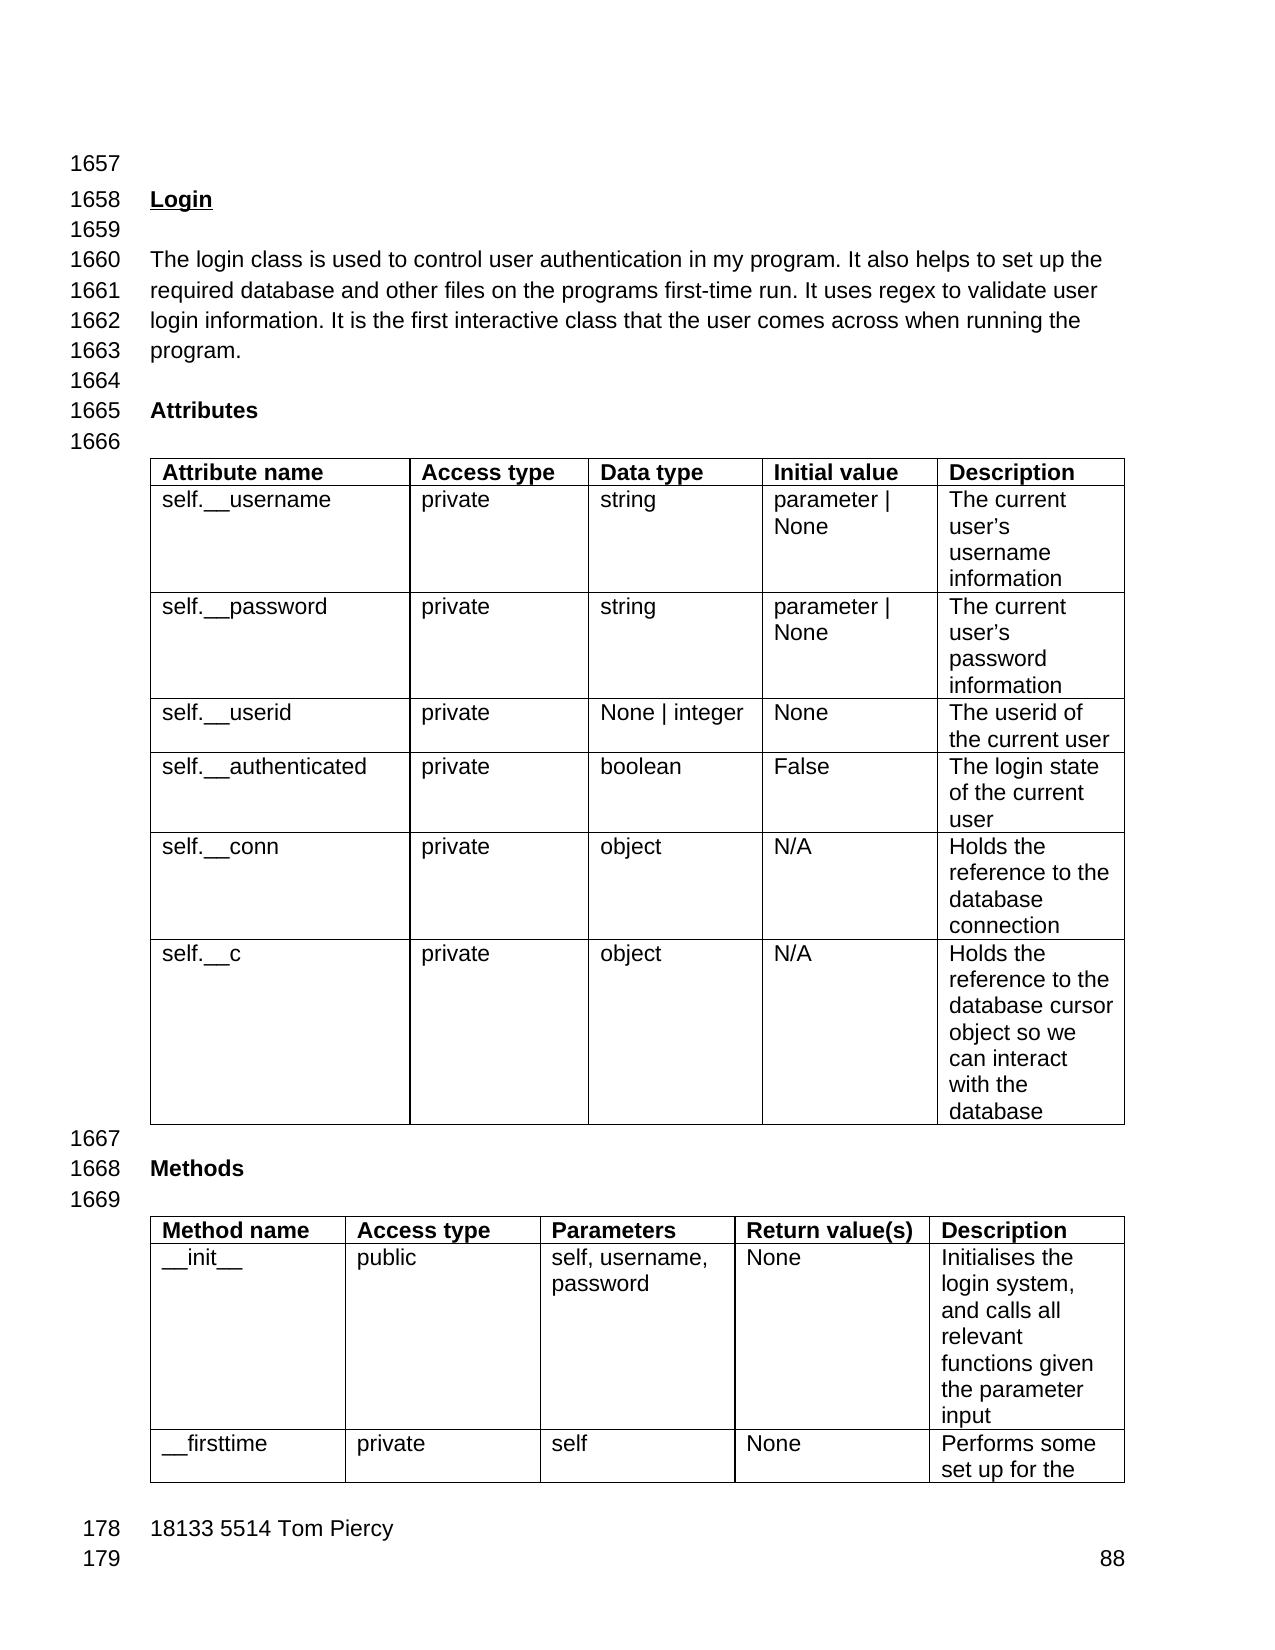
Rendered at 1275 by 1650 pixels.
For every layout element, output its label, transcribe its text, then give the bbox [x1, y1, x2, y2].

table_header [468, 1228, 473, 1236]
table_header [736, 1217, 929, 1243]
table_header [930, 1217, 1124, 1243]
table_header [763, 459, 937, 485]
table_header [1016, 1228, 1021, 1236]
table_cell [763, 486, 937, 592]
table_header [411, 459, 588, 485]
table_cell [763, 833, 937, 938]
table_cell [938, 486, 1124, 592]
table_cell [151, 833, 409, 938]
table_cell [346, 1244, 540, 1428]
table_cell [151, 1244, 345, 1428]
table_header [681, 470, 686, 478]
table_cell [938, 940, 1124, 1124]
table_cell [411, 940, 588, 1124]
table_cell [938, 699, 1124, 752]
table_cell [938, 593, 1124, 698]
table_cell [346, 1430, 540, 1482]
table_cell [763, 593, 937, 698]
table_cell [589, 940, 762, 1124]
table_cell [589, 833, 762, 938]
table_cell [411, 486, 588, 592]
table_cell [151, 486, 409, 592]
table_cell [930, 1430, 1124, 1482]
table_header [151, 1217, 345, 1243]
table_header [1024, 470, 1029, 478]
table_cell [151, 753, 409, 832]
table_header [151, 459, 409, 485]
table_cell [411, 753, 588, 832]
text Methods [150, 1155, 1125, 1182]
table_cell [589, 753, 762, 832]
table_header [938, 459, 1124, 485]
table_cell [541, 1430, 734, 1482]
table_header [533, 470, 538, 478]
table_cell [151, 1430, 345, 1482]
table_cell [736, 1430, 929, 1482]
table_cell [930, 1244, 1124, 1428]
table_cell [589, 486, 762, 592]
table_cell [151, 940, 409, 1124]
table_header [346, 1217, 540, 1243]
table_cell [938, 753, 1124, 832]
text Login [150, 186, 1125, 212]
text The login class is used to control user authentication in my program. It also helps to set up the required database and other files on the programs first-time run. It uses regex to validate user login information. It is the first interactive class that the user comes across when running the program. [150, 246, 1125, 363]
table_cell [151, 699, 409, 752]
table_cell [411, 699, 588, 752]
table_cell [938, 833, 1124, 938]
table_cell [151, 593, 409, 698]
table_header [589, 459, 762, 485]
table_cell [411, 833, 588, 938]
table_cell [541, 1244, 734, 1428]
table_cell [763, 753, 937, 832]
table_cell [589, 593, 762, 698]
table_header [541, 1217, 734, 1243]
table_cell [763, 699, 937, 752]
text Attributes [150, 397, 1125, 424]
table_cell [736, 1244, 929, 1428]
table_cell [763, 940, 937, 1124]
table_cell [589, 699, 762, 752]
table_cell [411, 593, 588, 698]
